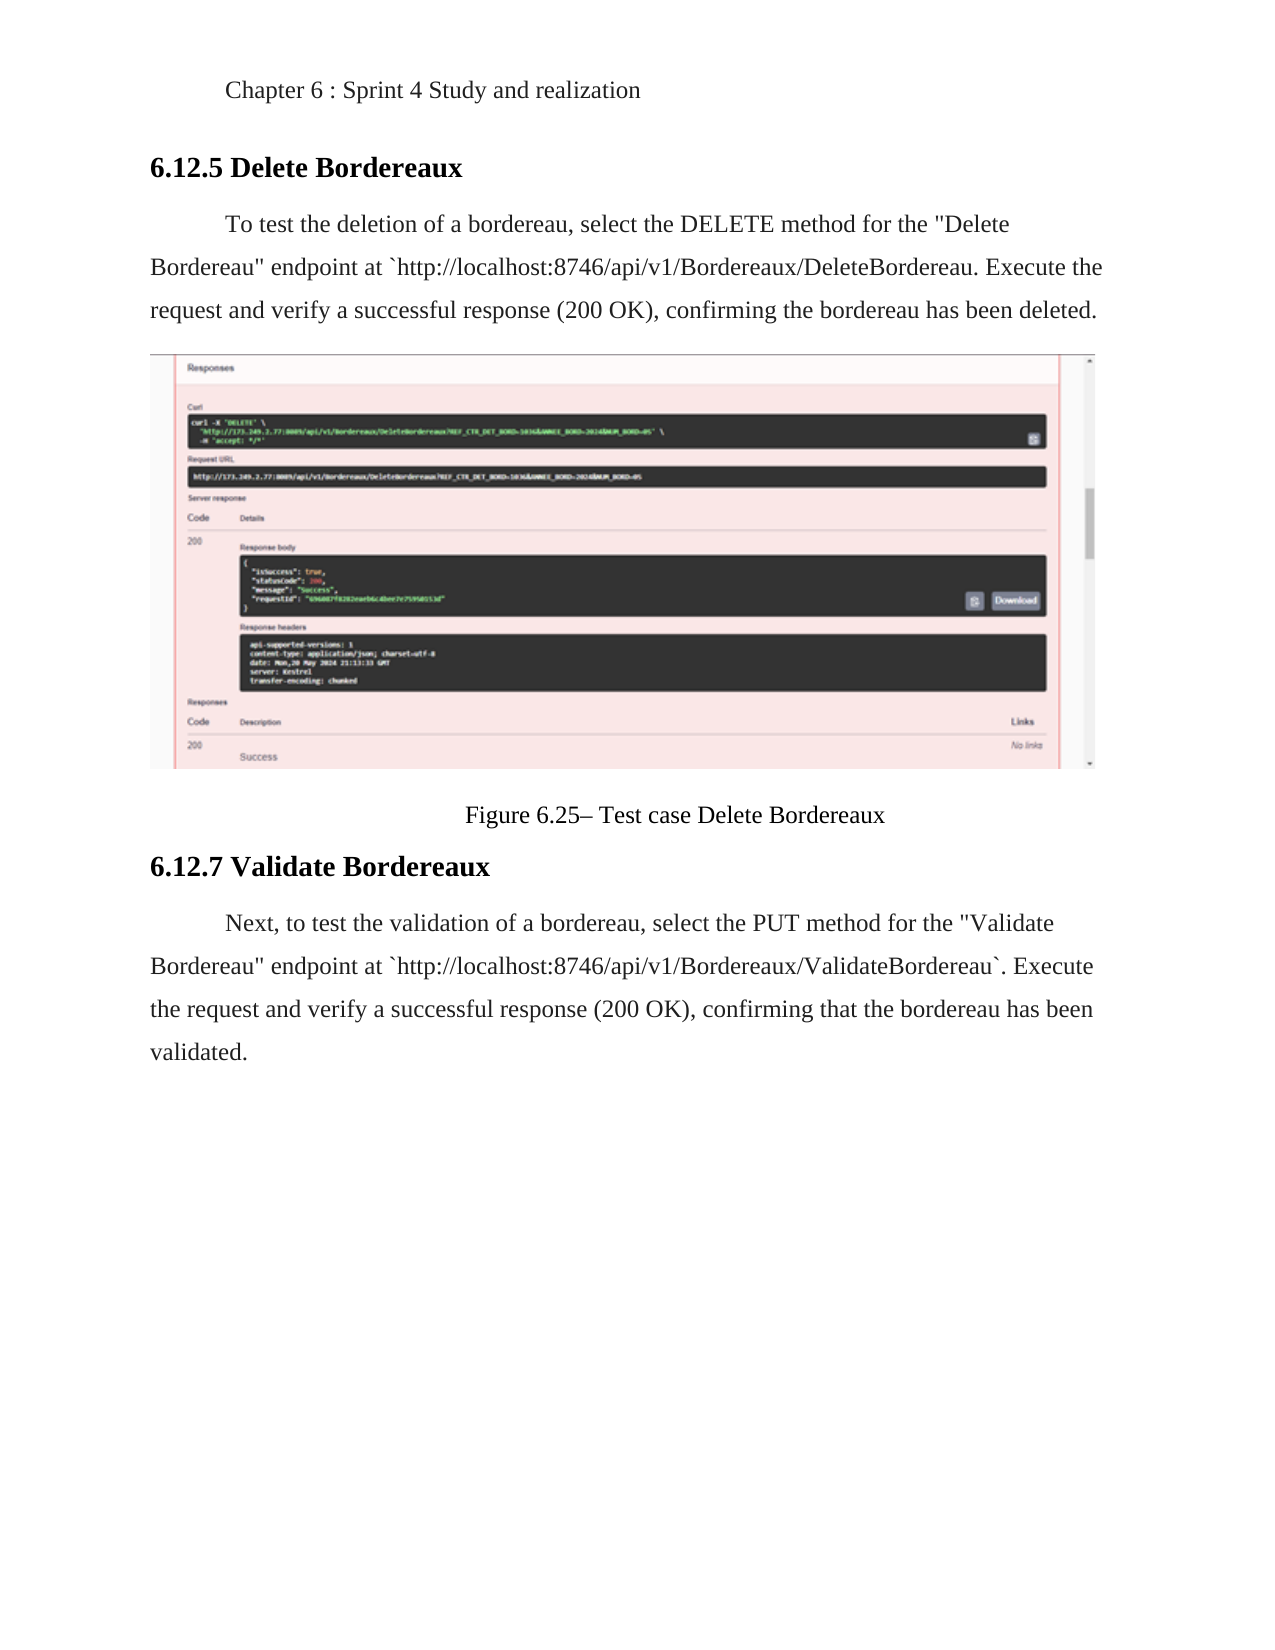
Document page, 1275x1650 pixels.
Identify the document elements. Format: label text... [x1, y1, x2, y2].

text To test the deletion of a bordereau, select the DELETE method for the "Delete Bordereau" endpoint at `http://localhost:8746/api/v1/Bordereaux/DeleteBordereau. Execute the request and verify a successful response (200 OK), confirming the bordereau has been deleted. [150, 209, 1125, 324]
subtitle 6.12.5 Delete Bordereaux [150, 150, 1125, 183]
text Next, to test the validation of a bordereau, select the PUT method for the "Validate Bordereau" endpoint at `http://localhost:8746/api/v1/Bordereaux/ValidateBordereau`. Execute the request and verify a successful response (200 OK), confirming that the bordereau has been validated. [150, 908, 1125, 1066]
text Figure 6.25– Test case Delete Bordereaux [150, 800, 1125, 828]
subtitle 6.12.7 Validate Bordereaux [150, 849, 1125, 883]
picture [150, 354, 1096, 769]
